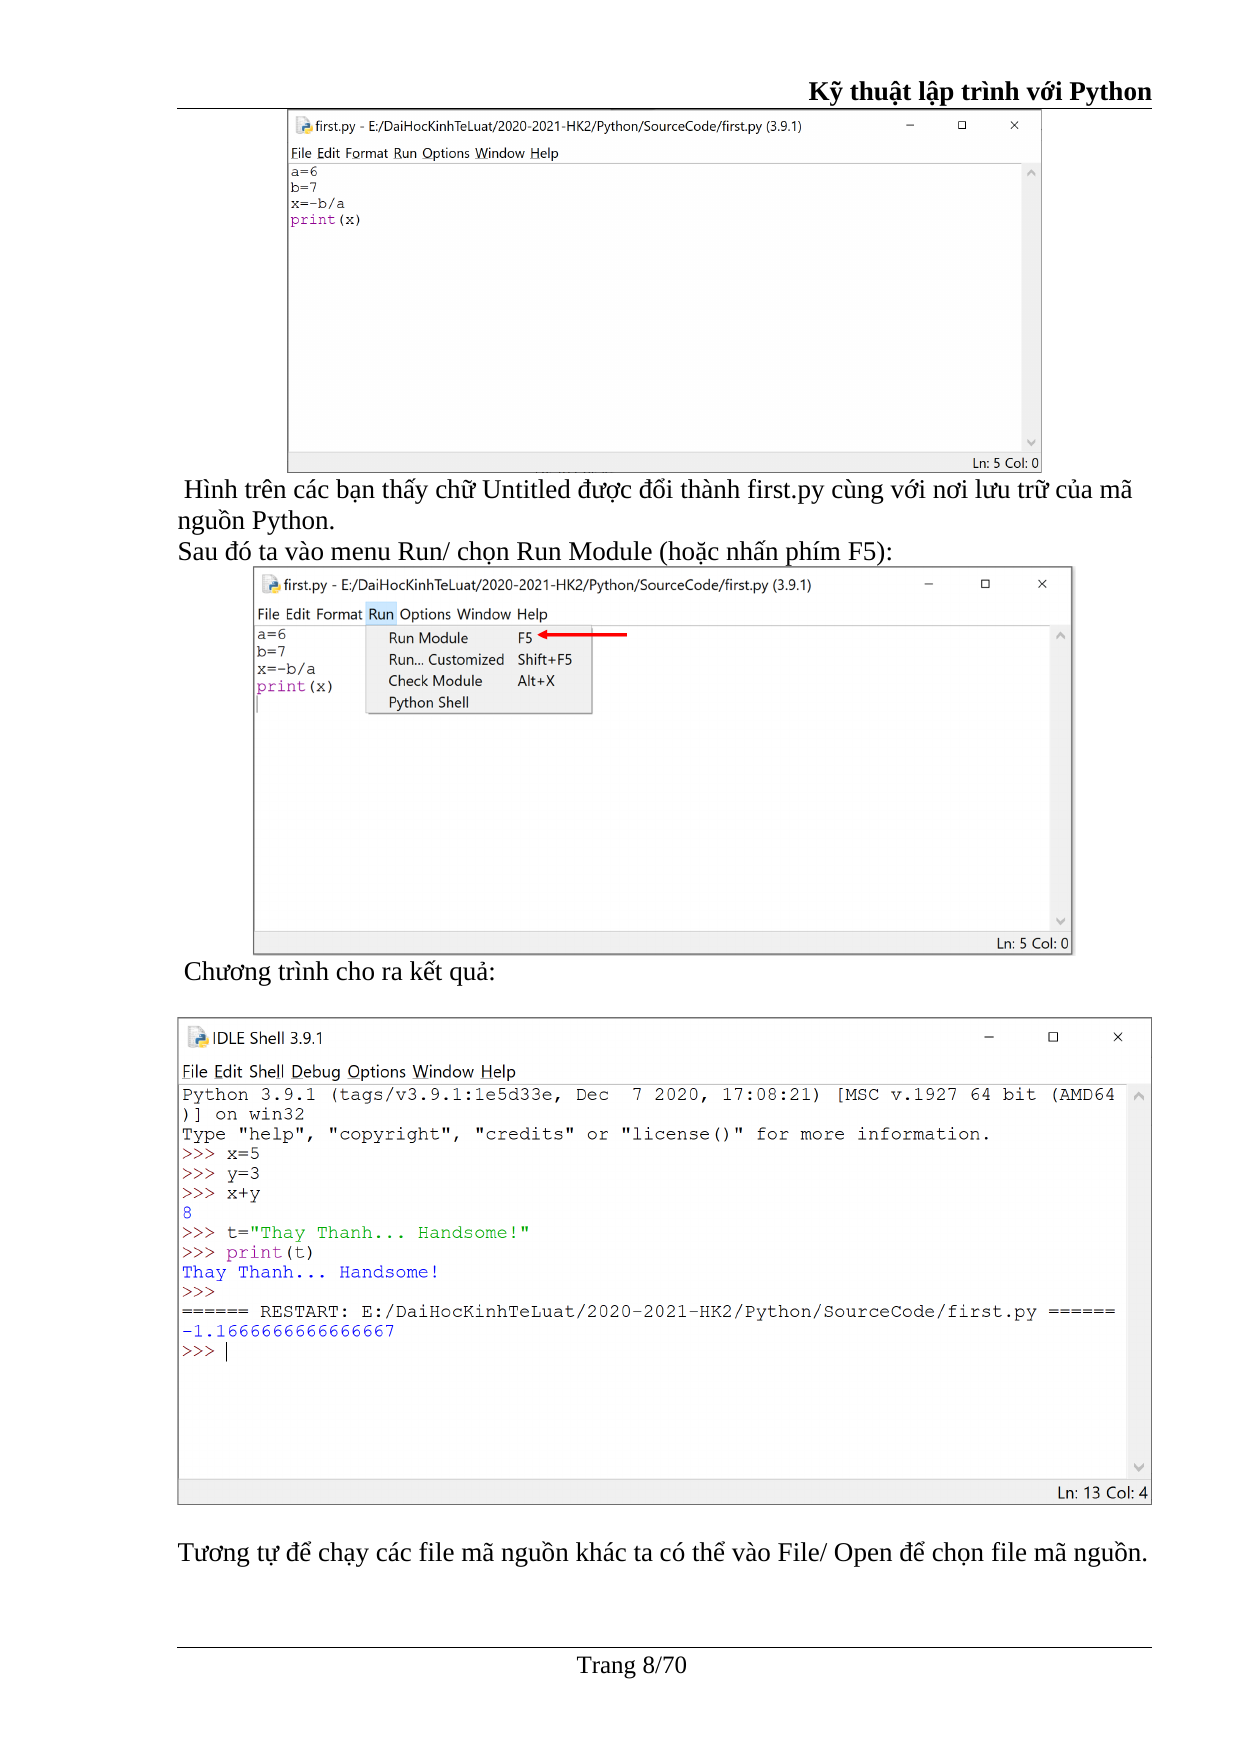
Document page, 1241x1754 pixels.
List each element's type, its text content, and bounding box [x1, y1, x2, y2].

text Tương tự để chạy các file mã nguồn khác ta có thể vào File/ Open để chọn file mã nguồn. [177, 1536, 1152, 1567]
picture [252, 566, 1076, 956]
picture [177, 1017, 1152, 1505]
text Chương trình cho ra kết quả: [177, 955, 1152, 987]
picture [287, 109, 1042, 473]
text Hình trên các bạn thấy chữ Untitled được đổi thành first.py cùng với nơi lưu trữ của mã nguồn Python. [177, 473, 1152, 535]
text Sau đó ta vào menu Run/ chọn Run Module (hoặc nhấn phím F5): [177, 535, 1152, 566]
